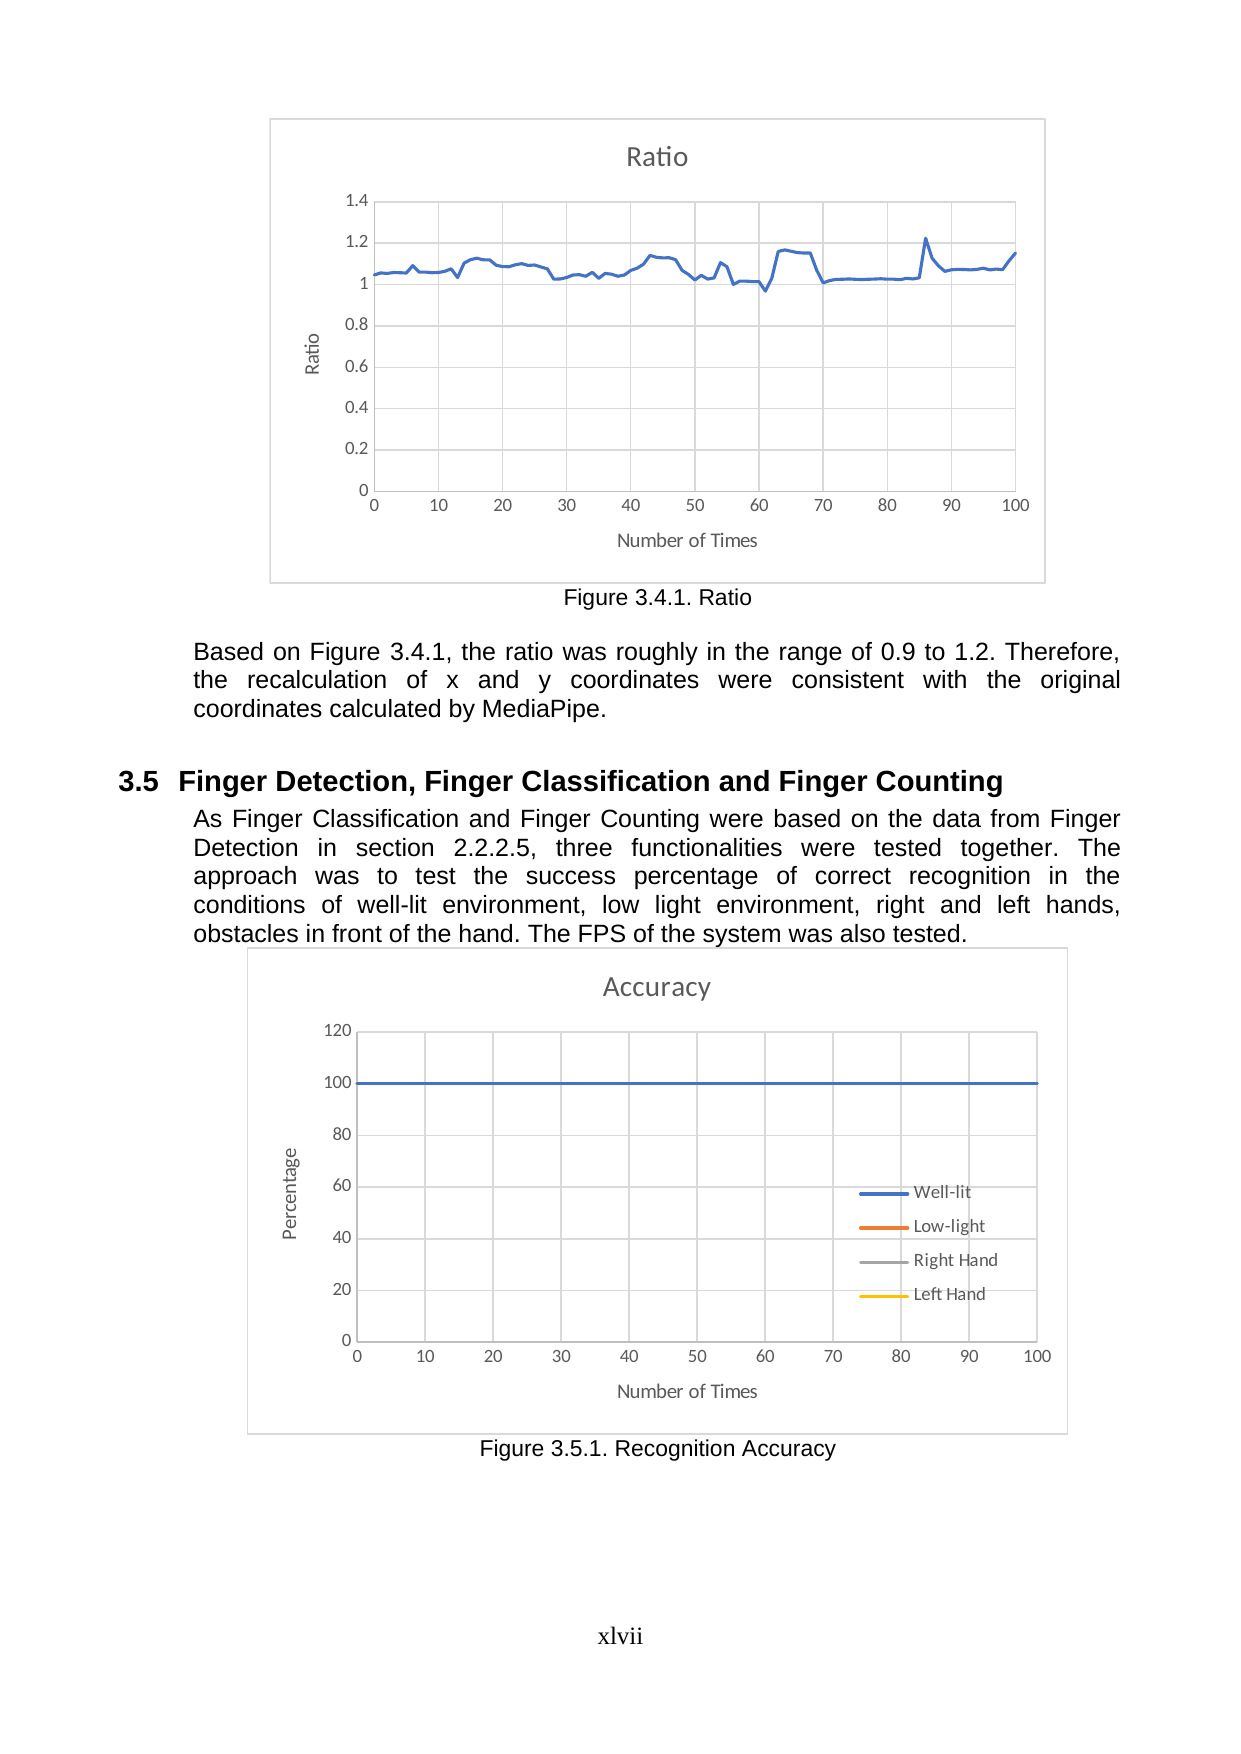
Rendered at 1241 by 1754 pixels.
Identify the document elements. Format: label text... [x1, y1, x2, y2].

list Figure 3.4.1. Ratio [193, 584, 1122, 610]
list Figure 3.5.1. Recognition Accuracy [193, 1435, 1122, 1461]
list Based on Figure 3.4.1, the ratio was roughly in the range of 0.9 to 1.2. Therefore, the recalculation of x and y coordinates were consistent with the original coordinates calculated by MediaPipe. [193, 636, 1122, 723]
list As Finger Classification and Finger Counting were based on the data from Finger Detection in section 2.2.2.5, three functionalities were tested together. The approach was to test the success percentage of correct recognition in the conditions of well-lit environment, low light environment, right and left hands, obstacles in front of the hand. The FPS of the system was also tested. [193, 804, 1122, 947]
subtitle Finger Detection, Finger Classification and Finger Counting [118, 764, 1122, 797]
